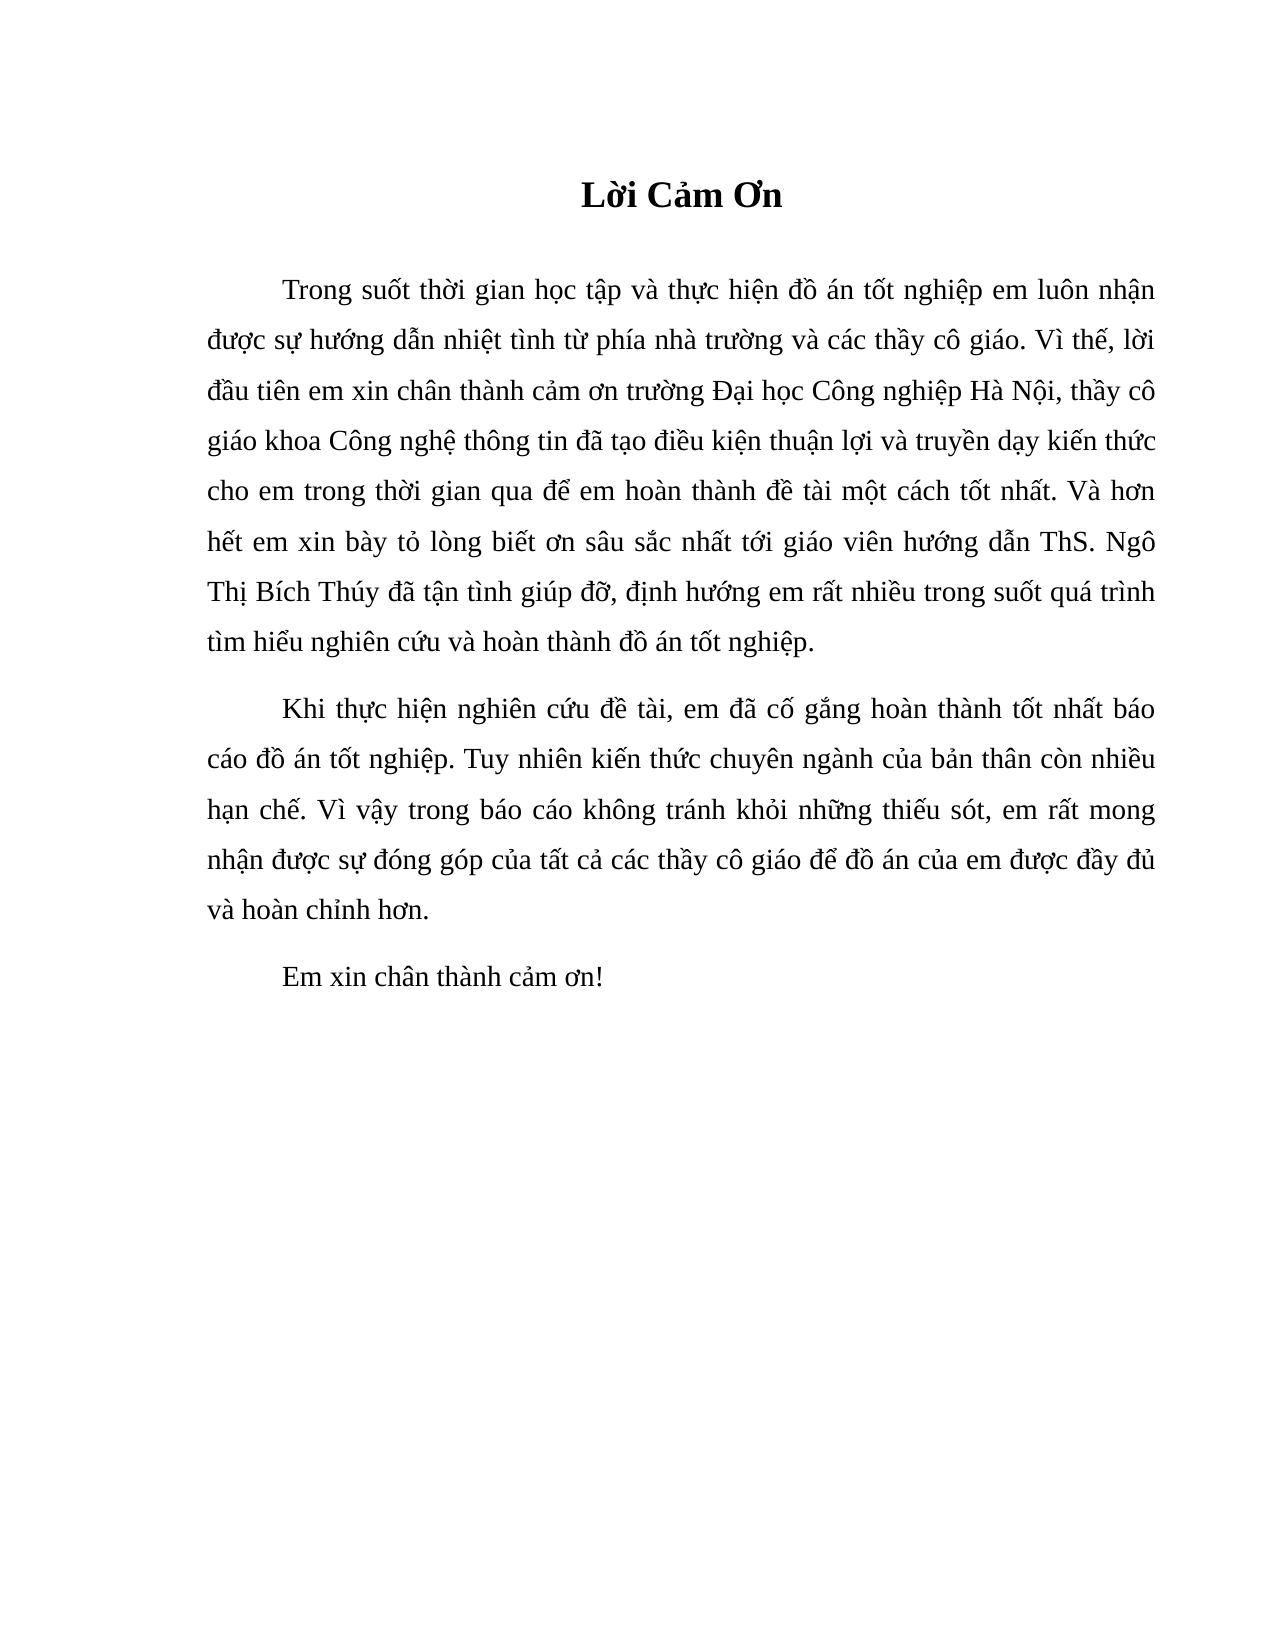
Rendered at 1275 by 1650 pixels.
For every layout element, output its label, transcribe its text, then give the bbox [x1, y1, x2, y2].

text Em xin chân thành cảm ơn! [207, 959, 1157, 993]
text Khi thực hiện nghiên cứu đề tài, em đã cố gắng hoàn thành tốt nhất báo cáo đồ án tốt nghiệp. Tuy nhiên kiến thức chuyên ngành của bản thân còn nhiều hạn chế. Vì vậy trong báo cáo không tránh khỏi những thiếu sót, em rất mong nhận được sự đóng góp của tất cả các thầy cô giáo để đồ án của em được đầy đủ và hoàn chỉnh hơn. [207, 691, 1157, 926]
subtitle Lời Cảm Ơn [207, 173, 1157, 216]
text Trong suốt thời gian học tập và thực hiện đồ án tốt nghiệp em luôn nhận được sự hướng dẫn nhiệt tình từ phía nhà trường và các thầy cô giáo. Vì thế, lời đầu tiên em xin chân thành cảm ơn trường Đại học Công nghiệp Hà Nội, thầy cô giáo khoa Công nghệ thông tin đã tạo điều kiện thuận lợi và truyền dạy kiến thức cho em trong thời gian qua để em hoàn thành đề tài một cách tốt nhất. Và hơn hết em xin bày tỏ lòng biết ơn sâu sắc nhất tới giáo viên hướng dẫn ThS. Ngô Thị Bích Thúy đã tận tình giúp đỡ, định hướng em rất nhiều trong suốt quá trình tìm hiểu nghiên cứu và hoàn thành đồ án tốt nghiệp. [207, 272, 1157, 658]
